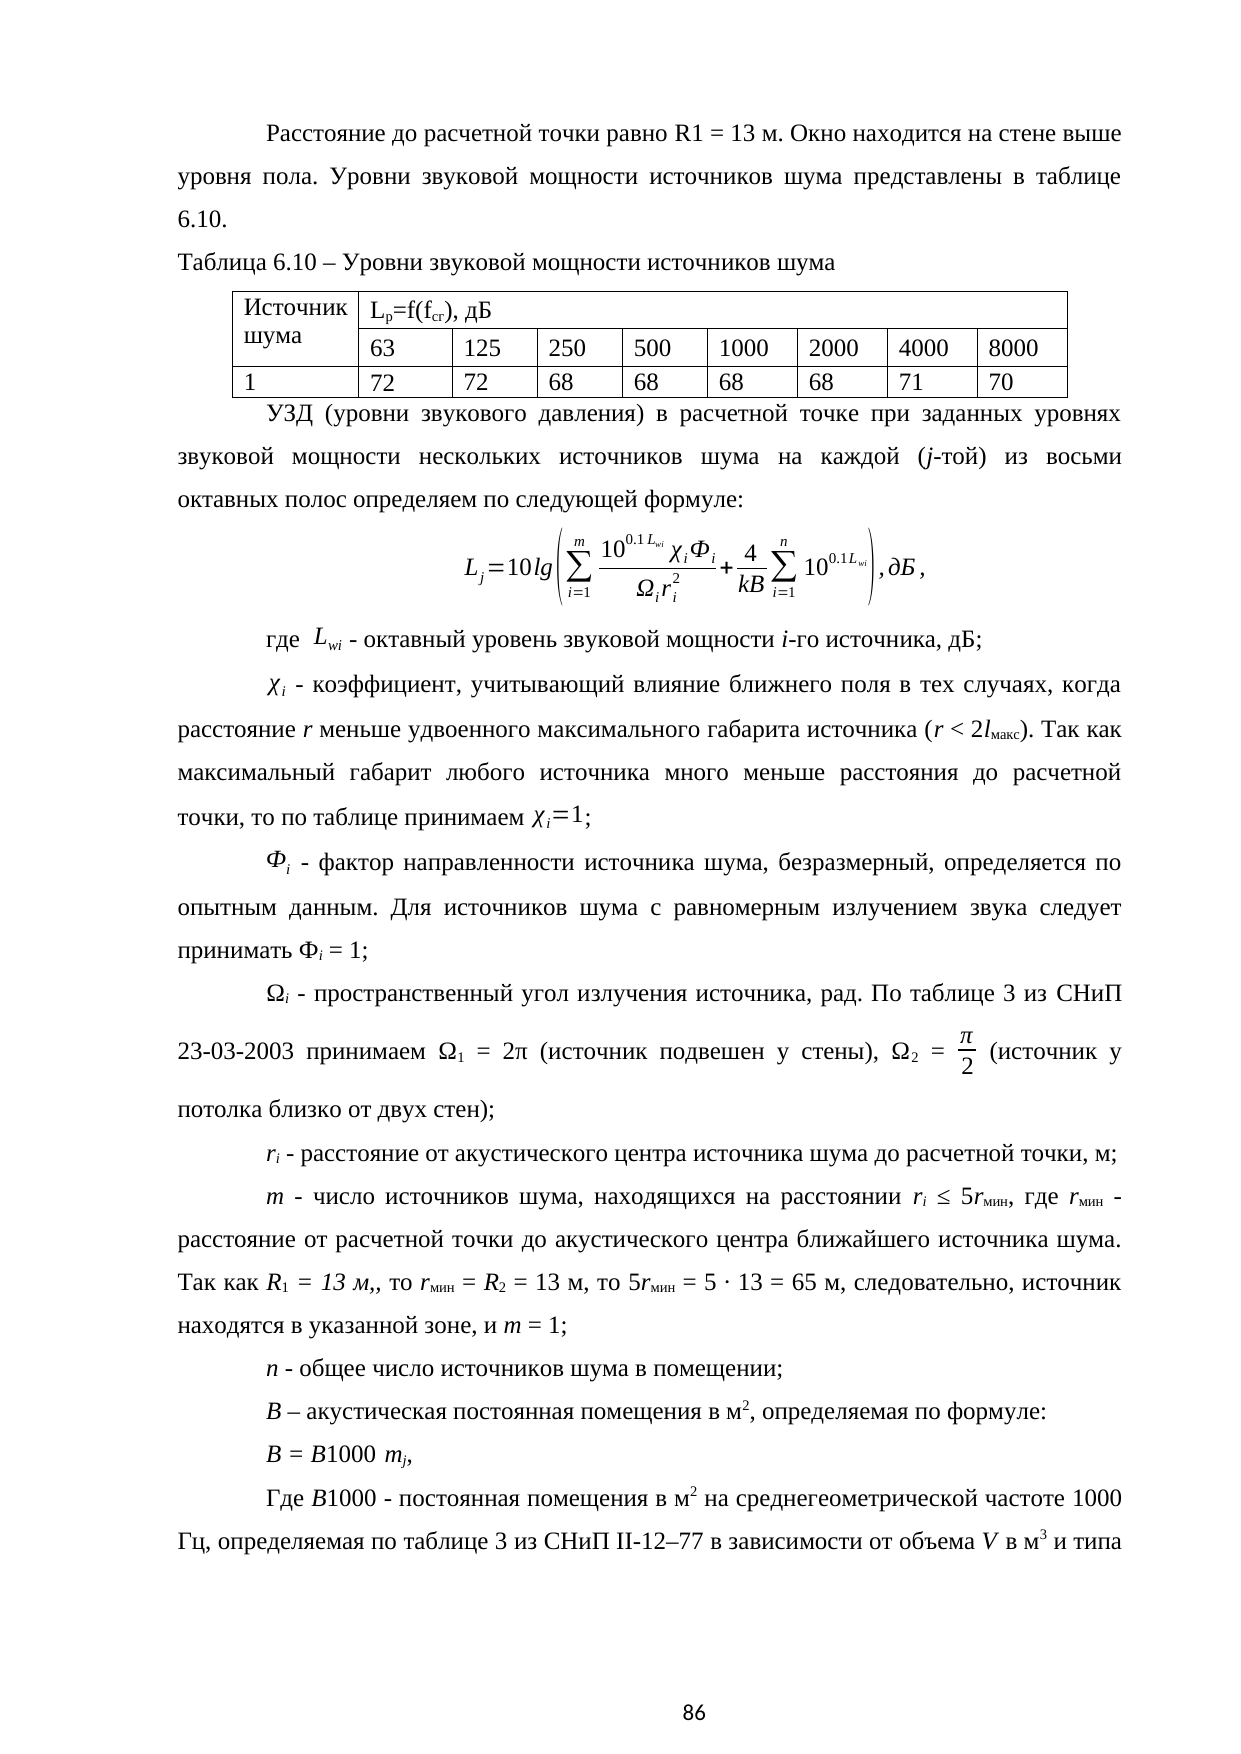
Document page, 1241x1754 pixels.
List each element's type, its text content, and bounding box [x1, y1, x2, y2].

text Таблица 6.10 – Уровни звуковой мощности источников шума [177, 247, 1122, 276]
text Ωi - пространственный угол излучения источника, рад. По таблице 3 из СНиП 23-03-2003 принимаем Ω1 = 2π (источник подвешен у стены), Ω2 = (источник у потолка близко от двух стен); [177, 978, 1122, 1123]
table_cell 500 [623, 329, 707, 366]
table_cell 250 [538, 329, 622, 366]
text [177, 1483, 1122, 1554]
table_cell 4000 [888, 329, 977, 366]
table_header Lp=f(fсг), дБ [359, 292, 1067, 328]
text n - общее число источников шума в помещении; [177, 1353, 1122, 1382]
text где - октавный уровень звуковой мощности i-го источника, дБ; [177, 623, 1122, 654]
text - коэффициент, учитывающий влияние ближнего поля в тех случаях, когда расстояние r меньше удвоенного максимального габарита источника (r < 2lмакс). Так как максимальный габарит любого источника много меньше расстояния до расчетной точки, то по таблице принимаем ; [177, 668, 1122, 832]
table_cell 125 [453, 329, 537, 366]
text m - число источников шума, находящихся на расстоянии ri ≤ 5rмин, где rмин - расстояние от расчетной точки до акустического центра ближайшего источника шума. Так как R1 = 13 м,, то rмин = R2 = 13 м, то 5rмин = 5 ∙ 13 = 65 м, следовательно, источник находятся в указанной зоне, и m = 1; [177, 1181, 1122, 1339]
text - фактор направленности источника шума, безразмерный, определяется по опытным данным. Для источников шума с равномерным излучением звука следует принимать Фi = 1; [177, 846, 1122, 964]
table_cell 68 [798, 367, 887, 397]
text ri - расстояние от акустического центра источника шума до расчетной точки, м; [177, 1138, 1122, 1166]
table_cell 63 [359, 329, 452, 366]
text Расстояние до расчетной точки равно R1 = 13 м. Окно находится на стене выше уровня пола. Уровни звуковой мощности источников шума представлены в таблице 6.10. [177, 118, 1122, 233]
table_cell 68 [708, 367, 797, 397]
table_cell 68 [538, 367, 622, 397]
table_cell 72 [359, 367, 452, 397]
table_header Источник шума [233, 292, 358, 366]
table_cell 71 [888, 367, 977, 397]
table_cell 2000 [798, 329, 887, 366]
text В – акустическая постоянная помещения в м2, определяемая по формуле: [177, 1396, 1122, 1425]
text В = В1000 mj, [177, 1439, 1122, 1468]
table_cell 8000 [978, 329, 1067, 366]
table_cell 1000 [708, 329, 797, 366]
table_cell 72 [453, 367, 537, 397]
table_cell 68 [623, 367, 707, 397]
table_cell 1 [233, 367, 358, 397]
table_cell 70 [978, 367, 1067, 397]
text УЗД (уровни звукового давления) в расчетной точке при заданных уровнях звуковой мощности нескольких источников шума на каждой (j-той) из восьми октавных полос определяем по следующей формуле: [177, 398, 1122, 513]
